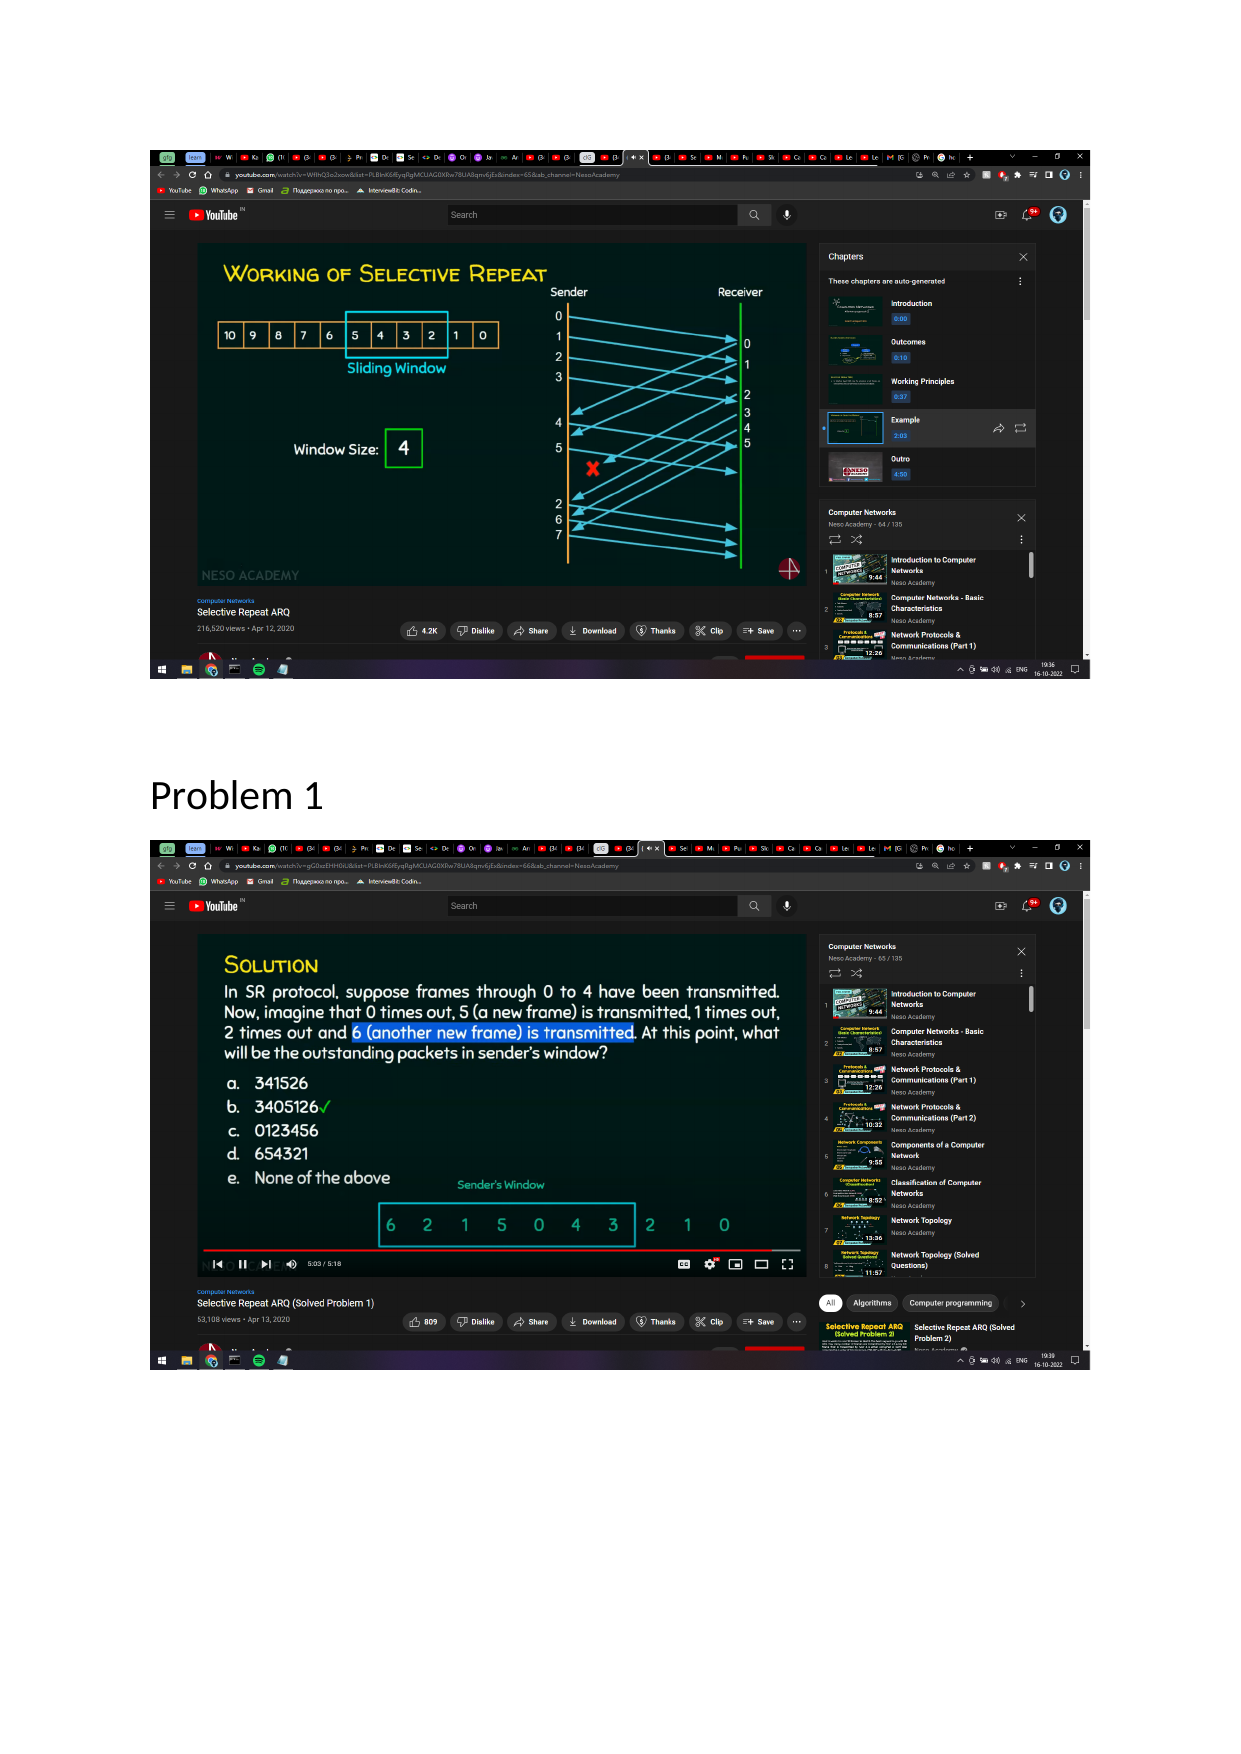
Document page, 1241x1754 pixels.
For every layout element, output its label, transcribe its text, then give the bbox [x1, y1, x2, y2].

picture [150, 840, 1091, 1370]
text Problem 1 [150, 769, 1090, 820]
picture [150, 150, 1091, 679]
